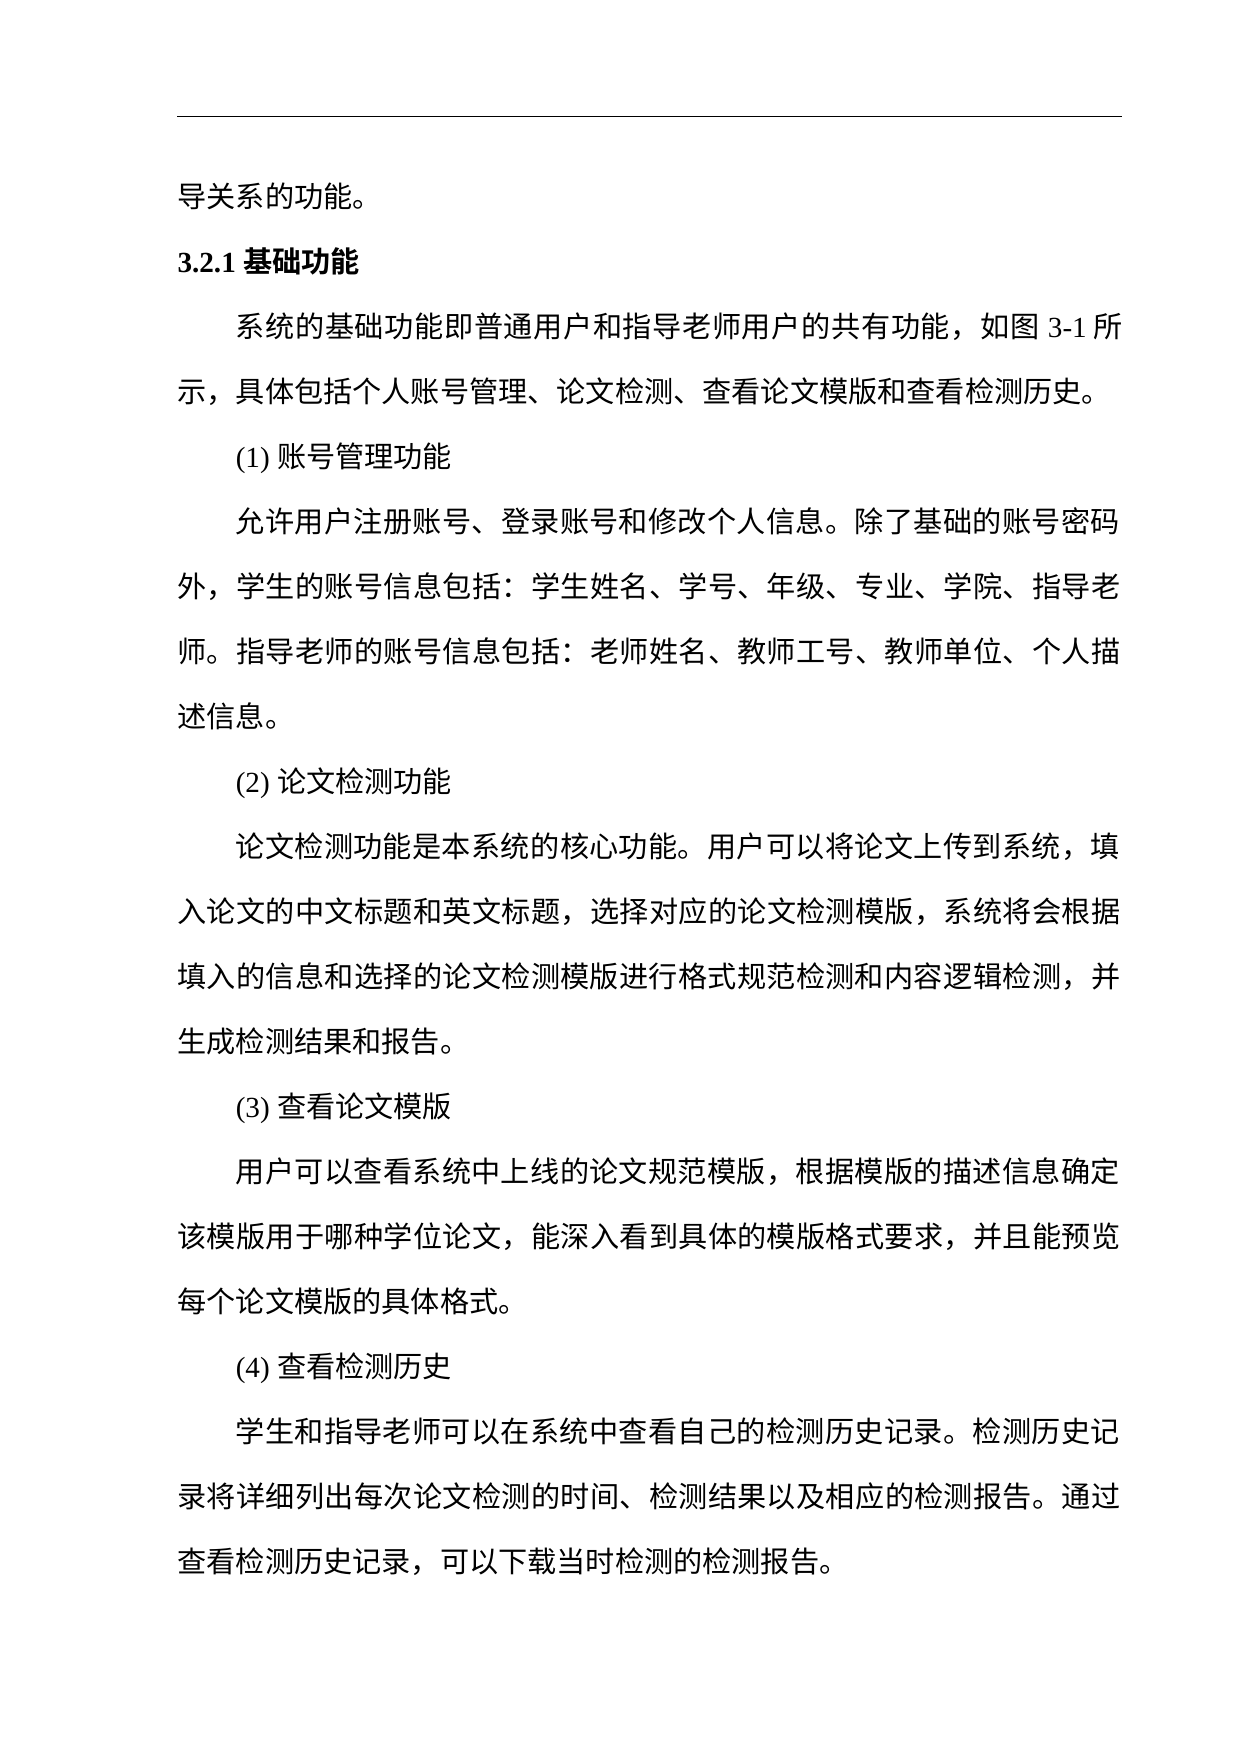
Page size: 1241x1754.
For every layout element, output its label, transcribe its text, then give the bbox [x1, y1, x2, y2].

text 允许用户注册账号、登录账号和修改个人信息。除了基础的账号密码外，学生的账号信息包括：学生姓名、学号、年级、专业、学院、指导老师。指导老师的账号信息包括：老师姓名、教师工号、教师单位、个人描述信息。 [177, 487, 1122, 747]
list 论文检测功能 [177, 747, 1122, 812]
text 学生和指导老师可以在系统中查看自己的检测历史记录。检测历史记录将详细列出每次论文检测的时间、检测结果以及相应的检测报告。通过查看检测历史记录，可以下载当时检测的检测报告。 [177, 1397, 1122, 1592]
list 查看检测历史 [177, 1332, 1122, 1397]
text 论文检测功能是本系统的核心功能。用户可以将论文上传到系统，填入论文的中文标题和英文标题，选择对应的论文检测模版，系统将会根据填入的信息和选择的论文检测模版进行格式规范检测和内容逻辑检测，并生成检测结果和报告。 [177, 812, 1122, 1072]
list 账号管理功能 [177, 422, 1122, 487]
list 查看论文模版 [177, 1072, 1122, 1137]
text 系统的基础功能即普通用户和指导老师用户的共有功能，如图 3-1所示，具体包括个人账号管理、论文检测、查看论文模版和查看检测历史。 [177, 292, 1122, 422]
text 用户可以查看系统中上线的论文规范模版，根据模版的描述信息确定该模版用于哪种学位论文，能深入看到具体的模版格式要求，并且能预览每个论文模版的具体格式。 [177, 1137, 1122, 1332]
subtitle 基础功能 [177, 227, 1122, 292]
